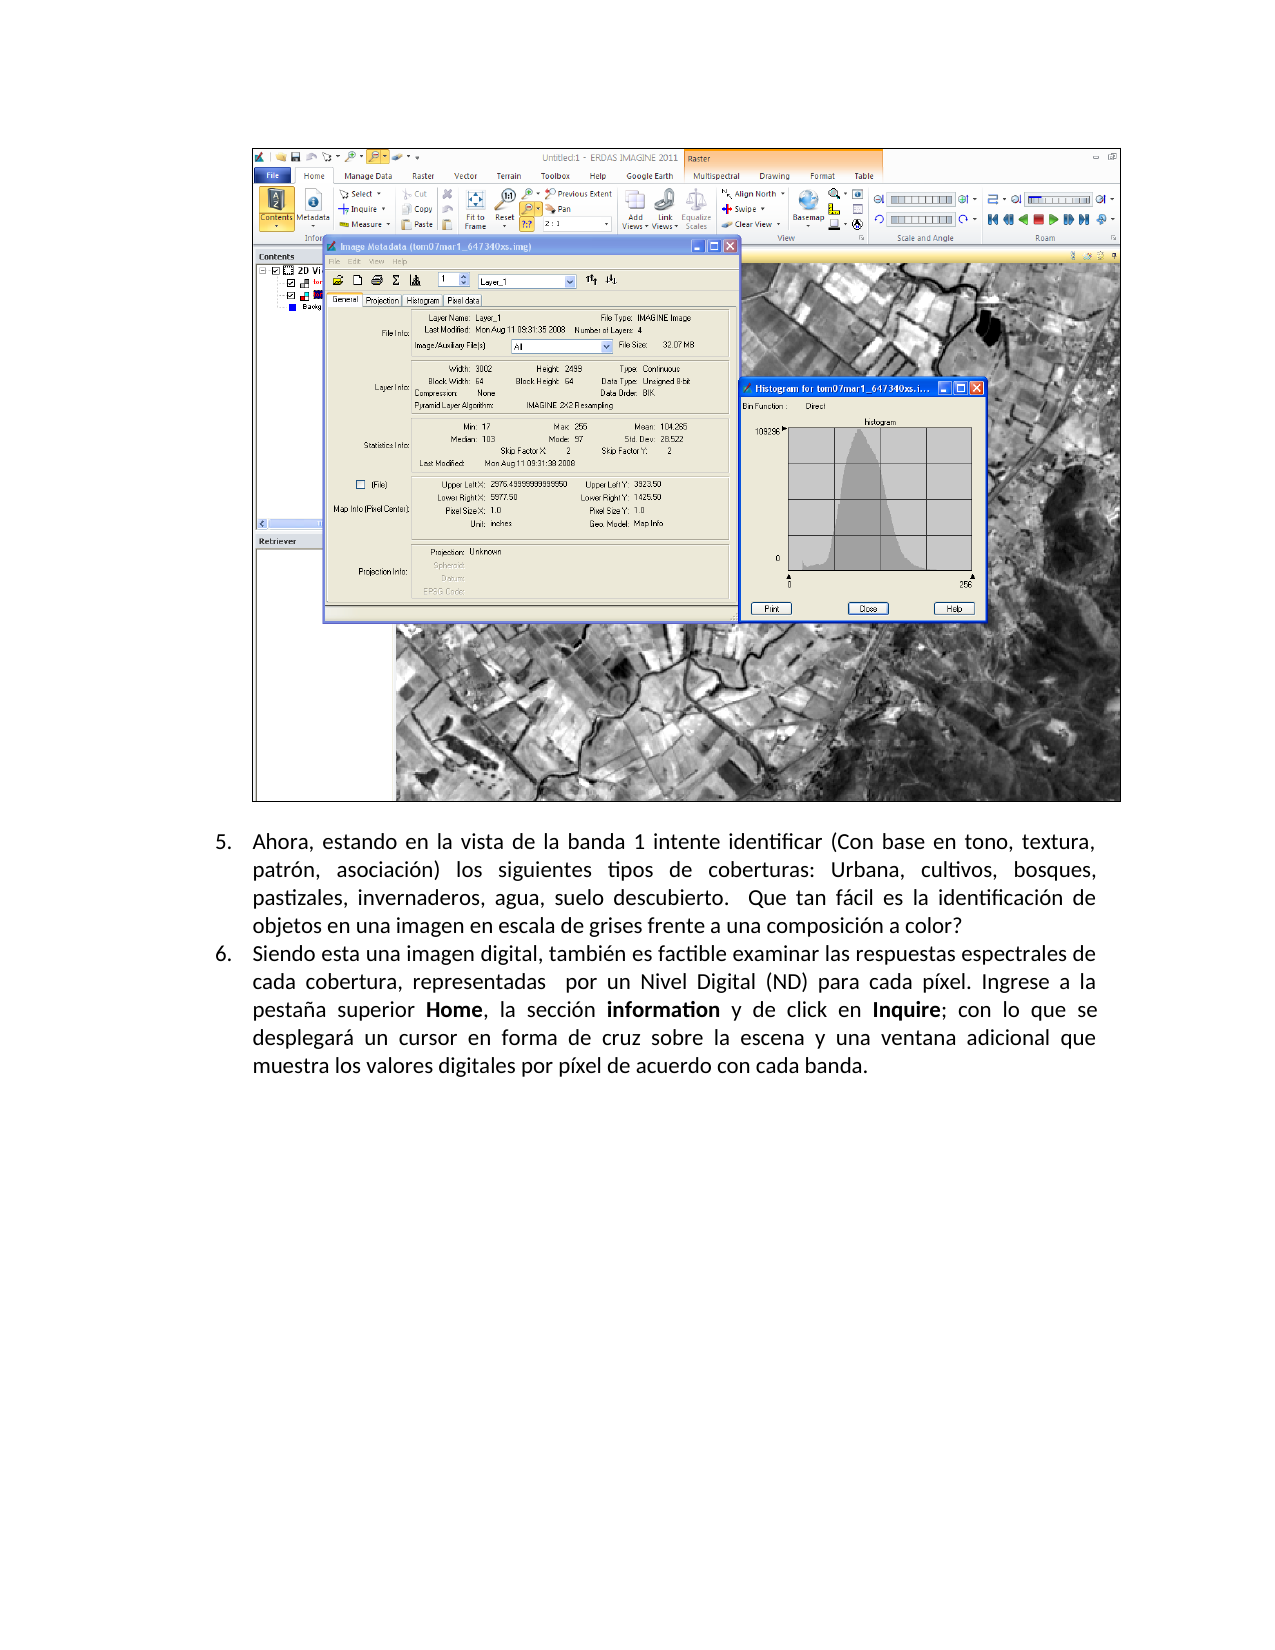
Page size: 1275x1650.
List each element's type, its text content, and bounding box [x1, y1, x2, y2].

picture [253, 149, 1120, 801]
list Ahora, estando en la vista de la banda 1 intente identificar (Con base en tono, textura, patrón, asociación) los siguientes tipos de coberturas: Urbana, cultivos, bosques, pastizales, invernaderos, agua, suelo descubierto. Que tan fácil es la identificación de objetos en una imagen en escala de grises frente a una composición a color? [215, 827, 1098, 939]
list Siendo esta una imagen digital, también es factible examinar las respuestas espectrales de cada cobertura, representadas por un Nivel Digital (ND) para cada píxel. Ingrese a la pestaña superior Home, la sección information y de click en Inquire; con lo que se desplegará un cursor en forma de cruz sobre la escena y una ventana adicional que muestra los valores digitales por píxel de acuerdo con cada banda. [215, 939, 1098, 1079]
